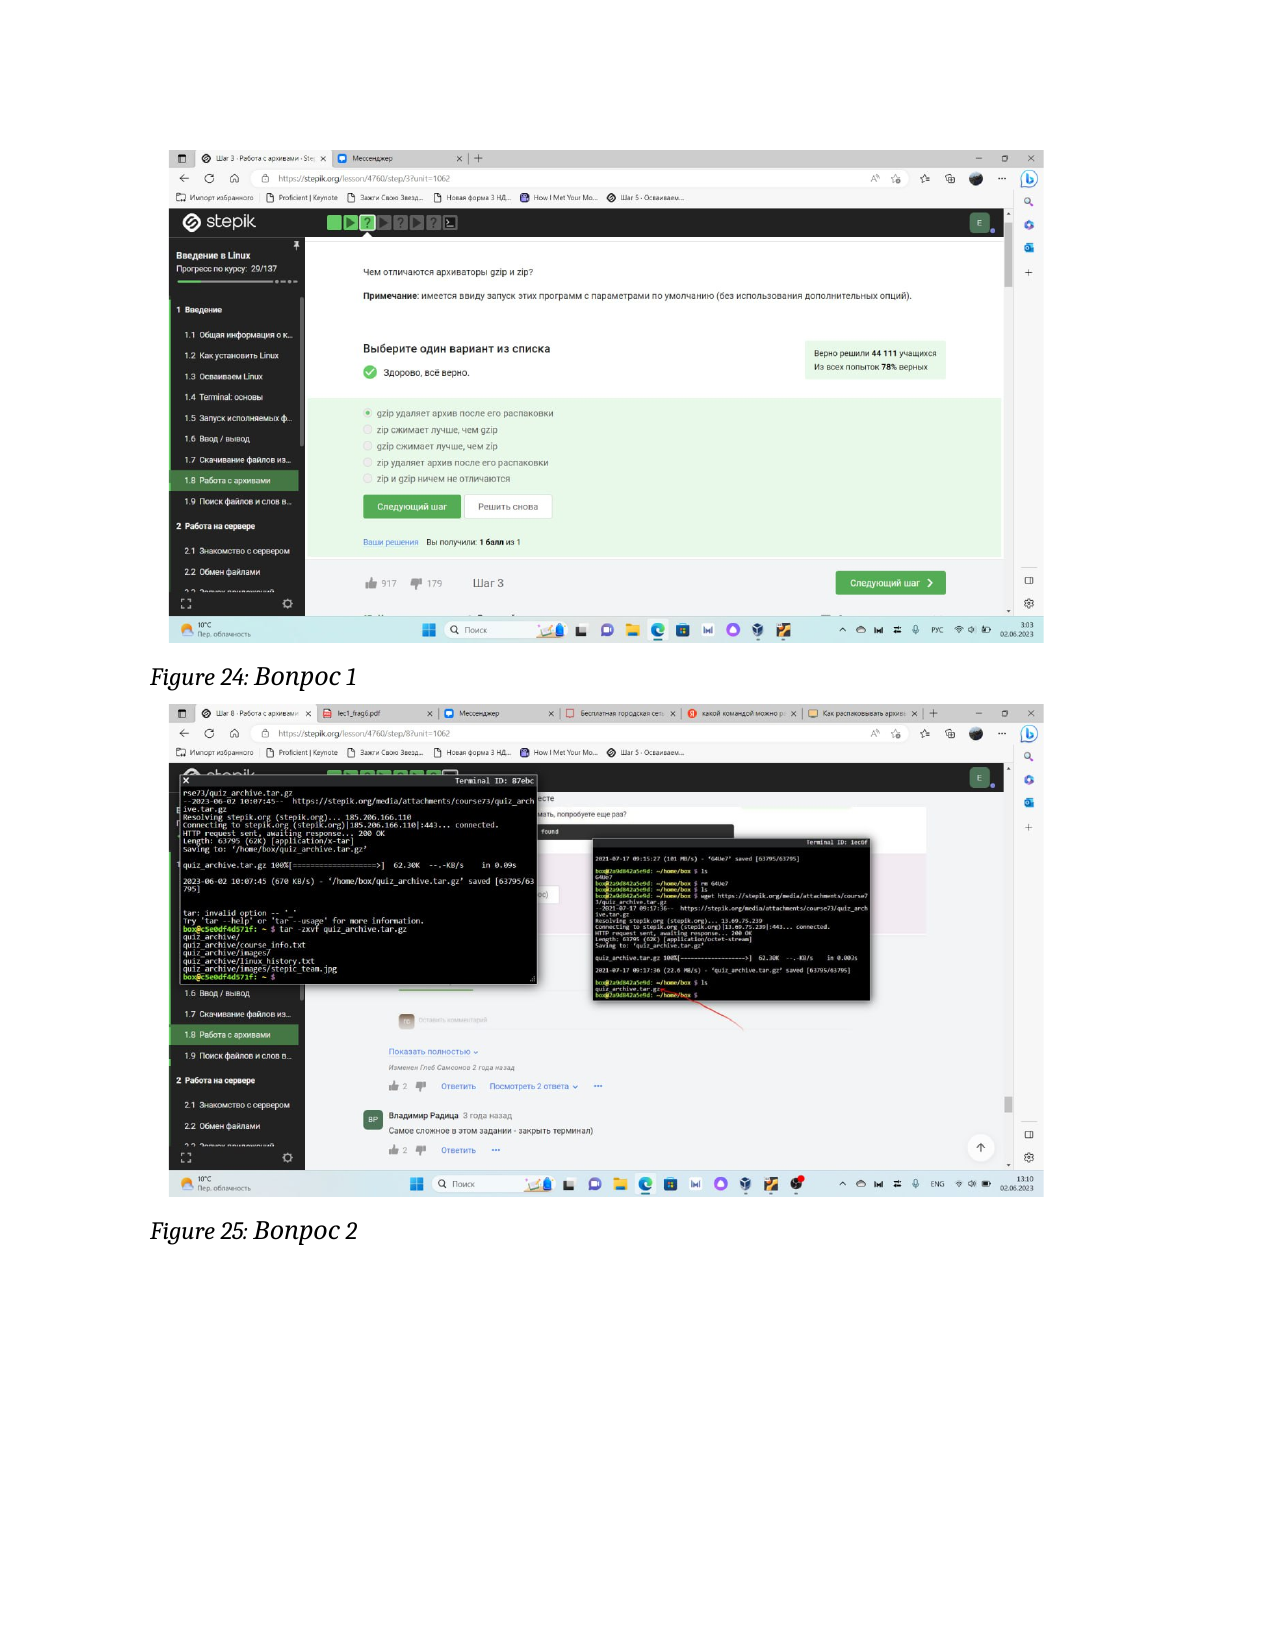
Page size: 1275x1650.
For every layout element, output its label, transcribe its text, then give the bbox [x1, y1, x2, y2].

text Figure 24: Вопрос 1 [150, 663, 1125, 692]
picture [168, 150, 1044, 643]
text Figure 25: Вопрос 2 [150, 1217, 1125, 1246]
picture [168, 704, 1044, 1197]
